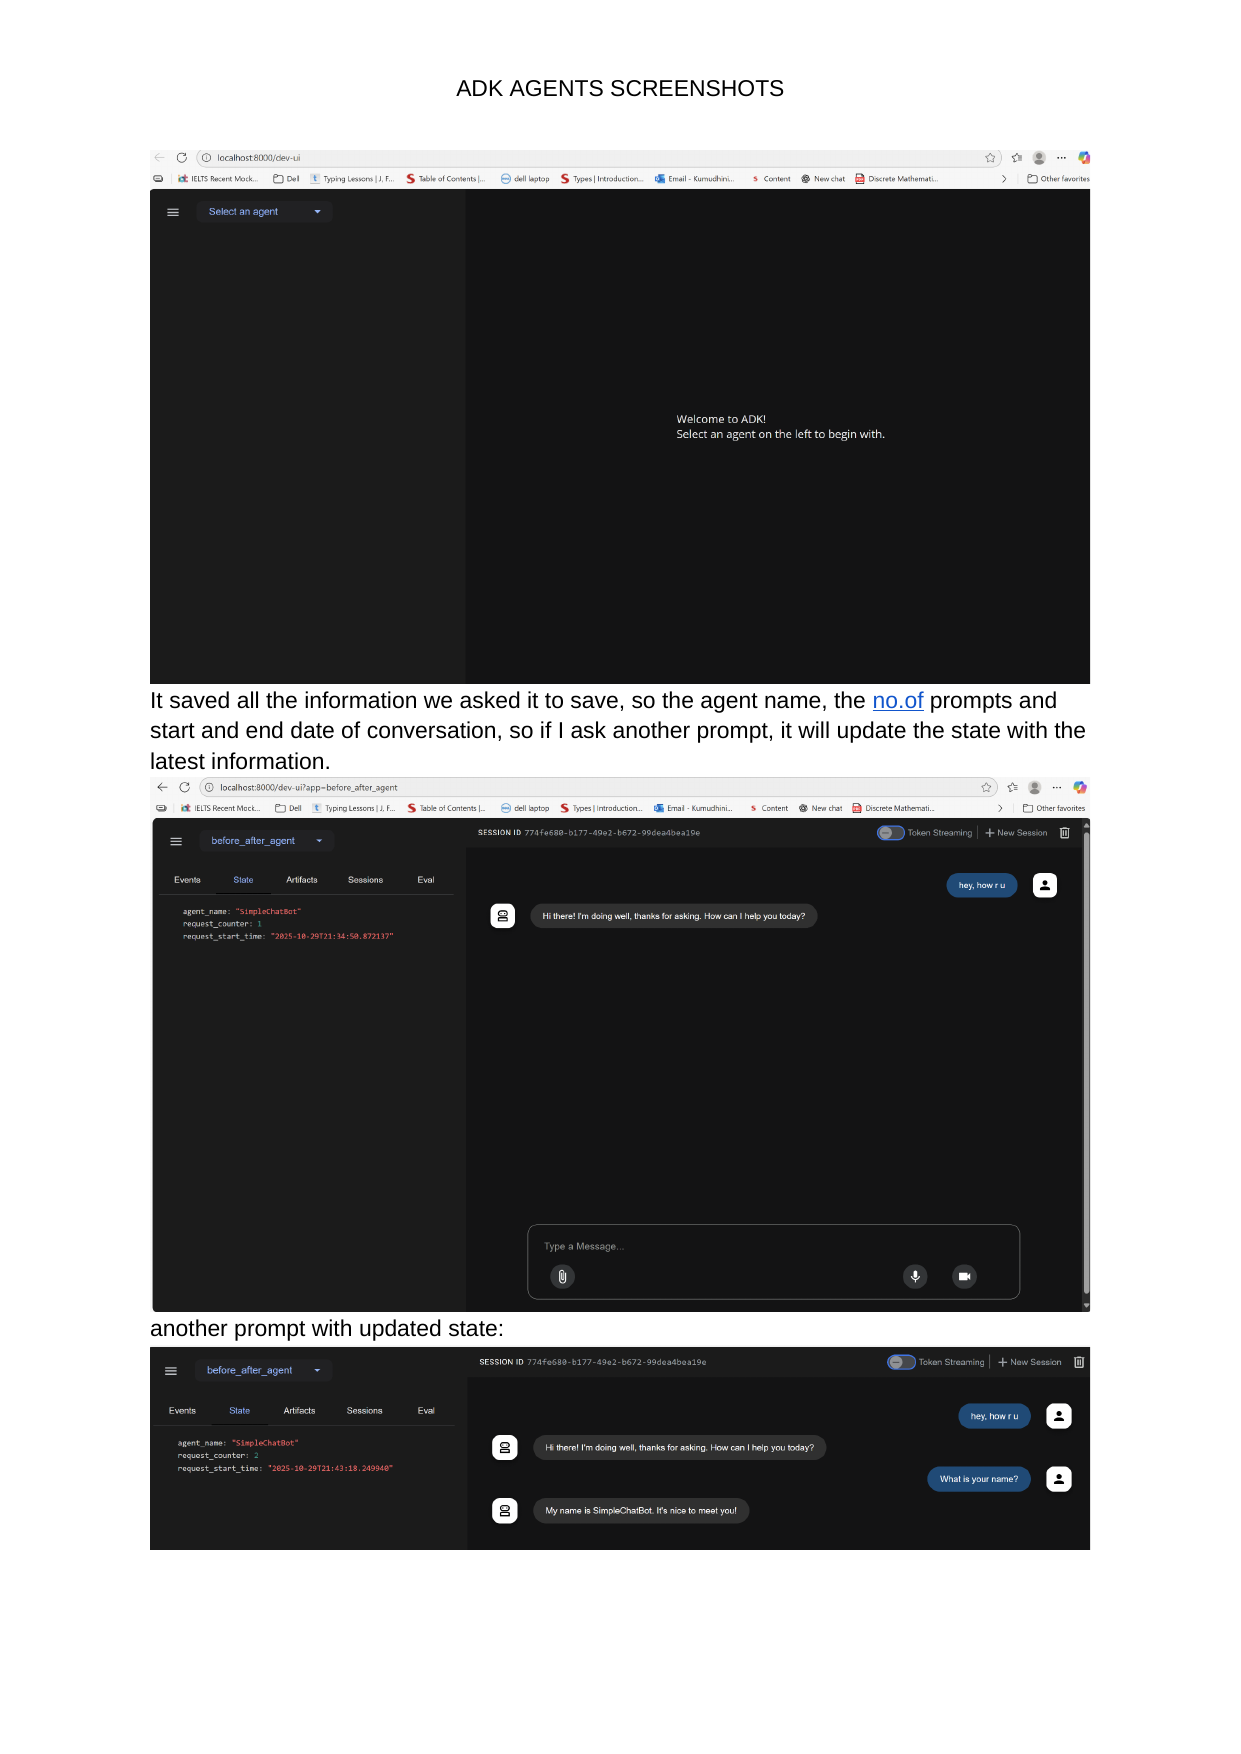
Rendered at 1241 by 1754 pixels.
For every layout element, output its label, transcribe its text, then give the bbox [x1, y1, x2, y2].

text It saved all the information we asked it to save, so the agent name, the no.of prompts and start and end date of conversation, so if I ask another prompt, it will update the state with the latest information. [150, 687, 1090, 774]
picture [150, 150, 1091, 684]
picture [150, 1345, 1091, 1550]
picture [150, 777, 1091, 1312]
text another prompt with updated state: [150, 1315, 1090, 1341]
